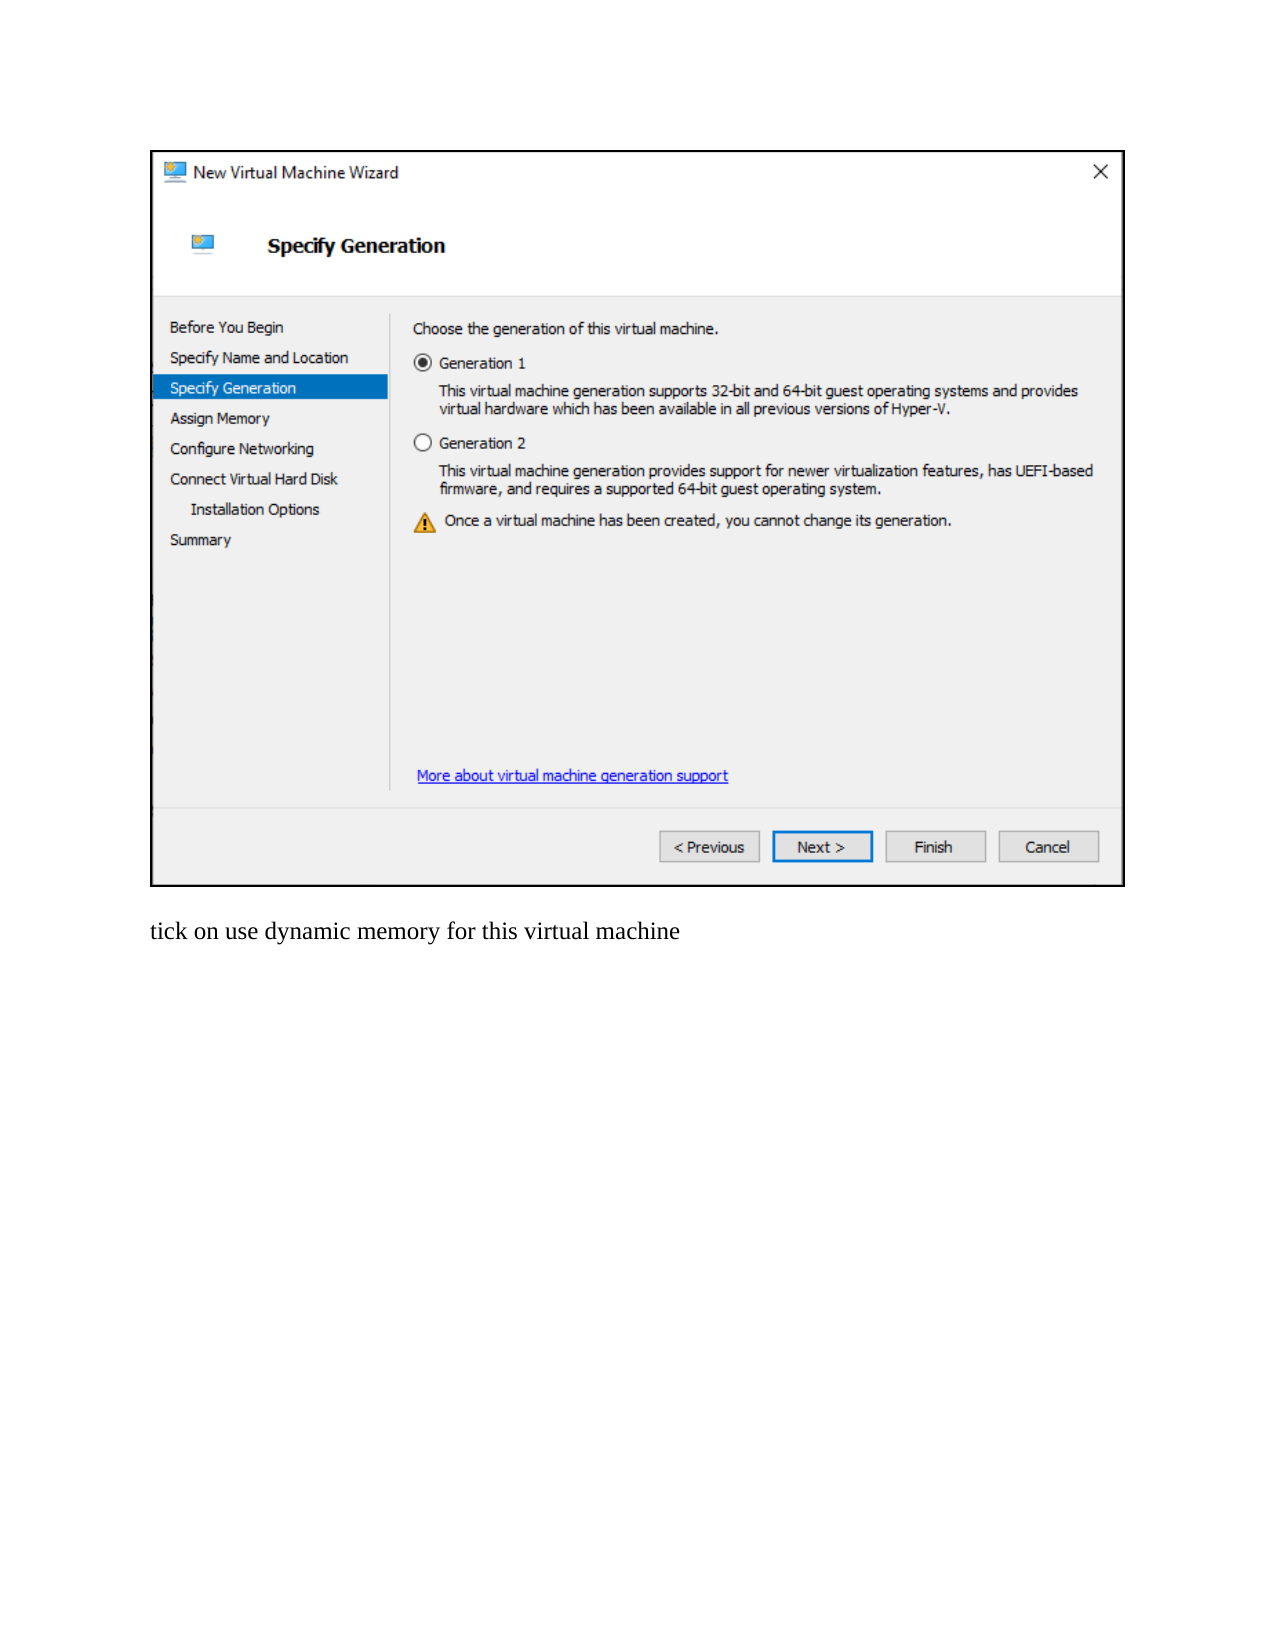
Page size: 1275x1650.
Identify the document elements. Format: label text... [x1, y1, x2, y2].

text tick on use dynamic memory for this virtual machine [150, 916, 1125, 945]
picture [152, 152, 1123, 885]
